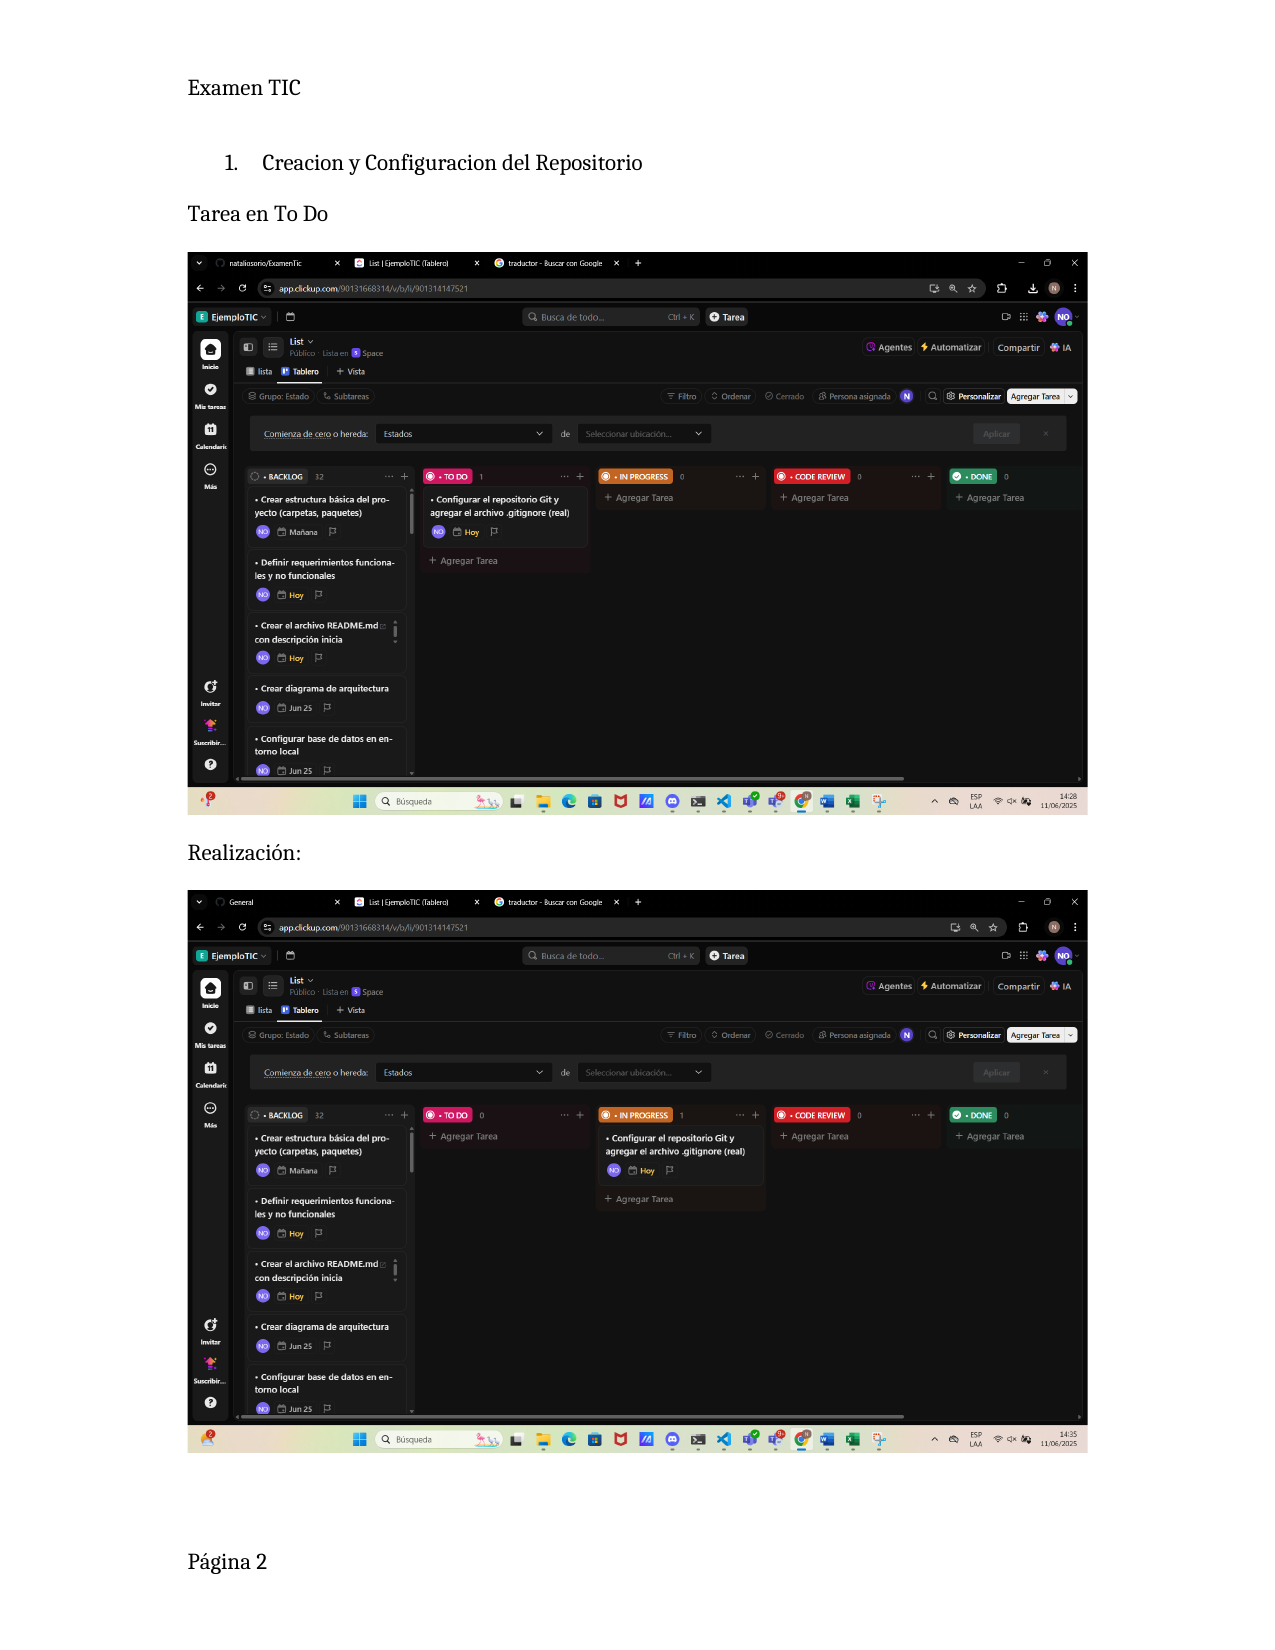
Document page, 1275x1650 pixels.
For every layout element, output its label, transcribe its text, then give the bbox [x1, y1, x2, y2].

text Tarea en To Do [187, 201, 1087, 227]
picture [187, 252, 1088, 815]
list Creacion y Configuracion del Repositorio [225, 150, 1087, 176]
text Realización: [187, 839, 1087, 866]
picture [187, 890, 1088, 1453]
